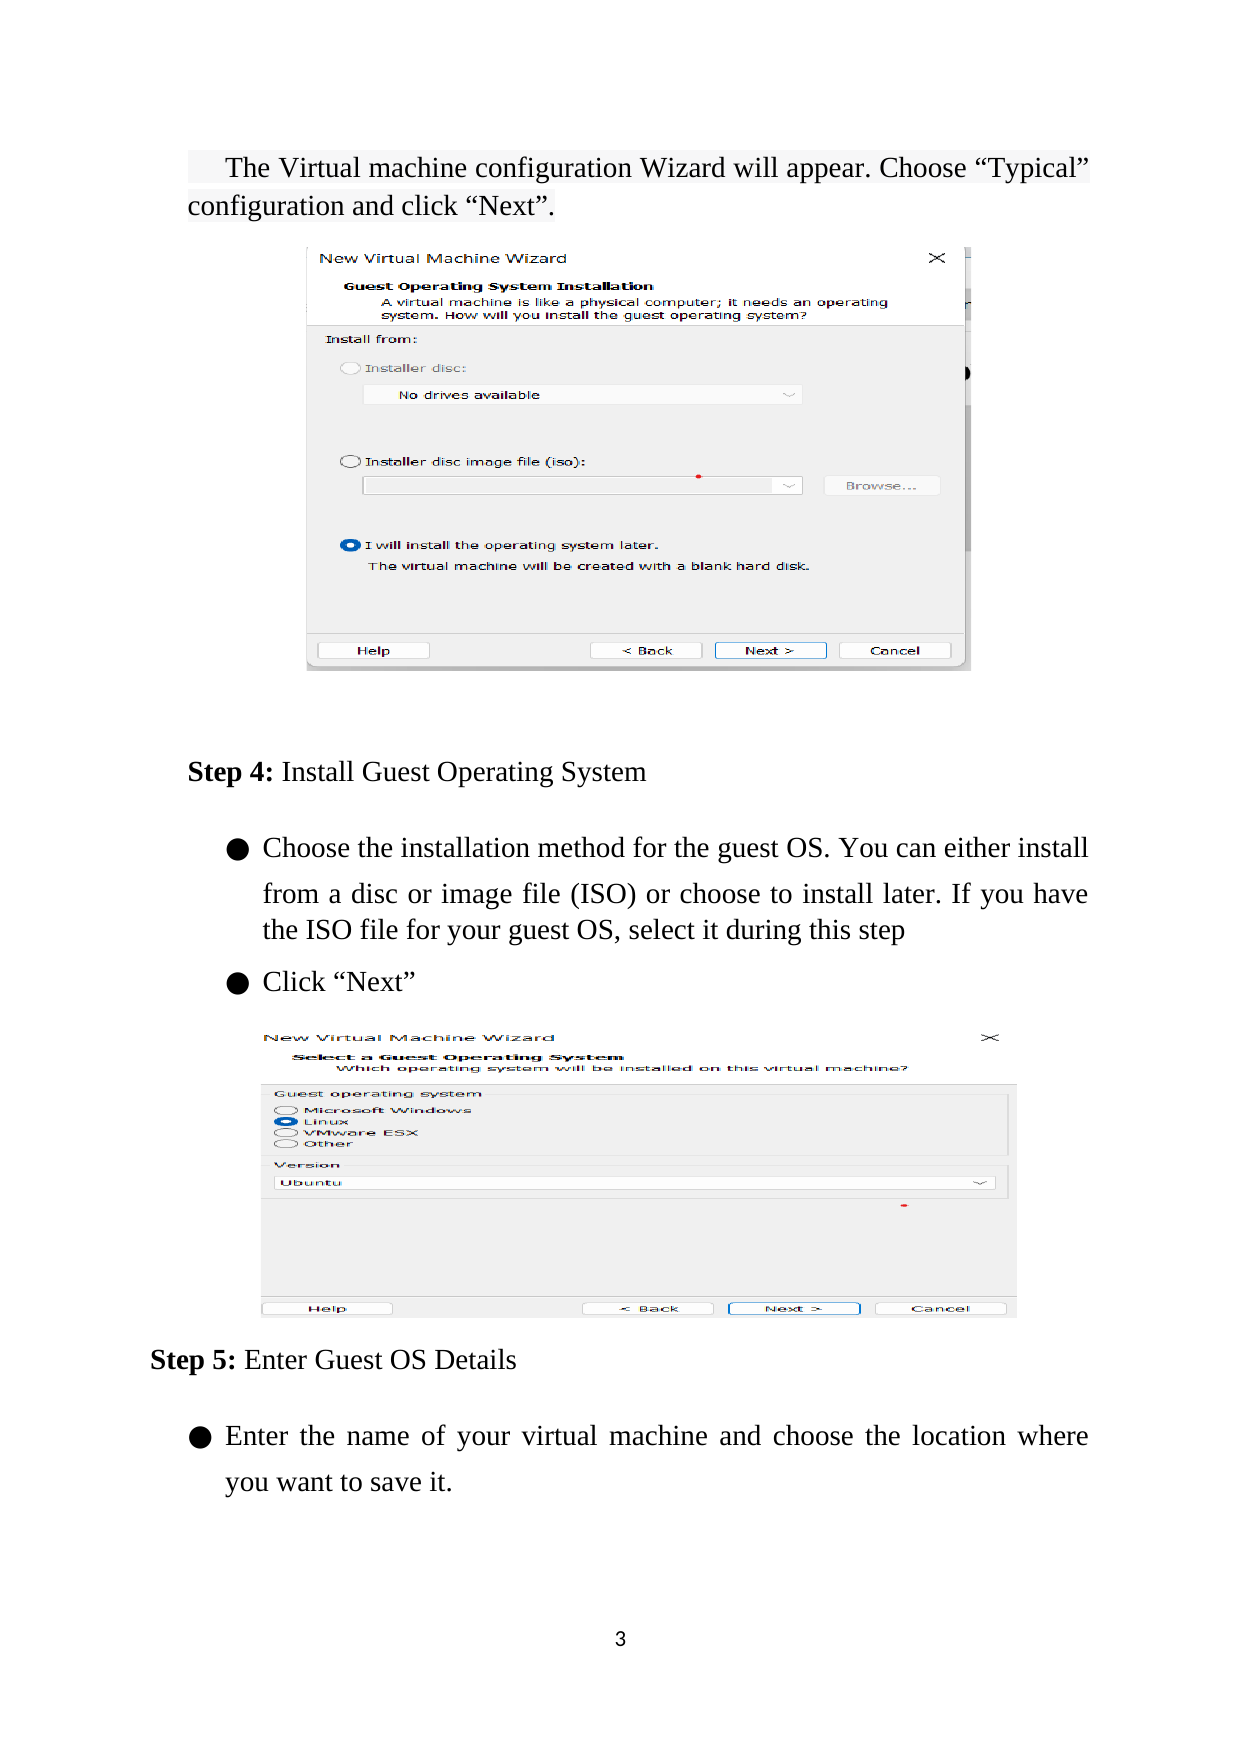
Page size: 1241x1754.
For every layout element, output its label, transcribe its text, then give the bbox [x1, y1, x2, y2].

picture [260, 1029, 1017, 1318]
picture [306, 247, 972, 671]
text Step 5: Enter Guest OS Details [150, 1342, 1090, 1376]
text The Virtual machine configuration Wizard will appear. Choose “Typical” configuration and click “Next”. [187, 150, 1090, 222]
list Choose the installation method for the guest OS. You can either install from a disc or image file (ISO) or choose to install later. If you have the ISO file for your guest OS, select it during this step [225, 814, 1090, 946]
text Step 4: Install Guest Operating System [187, 754, 1090, 788]
list Enter the name of your virtual machine and choose the location where you want to save it. [187, 1402, 1090, 1498]
list Click “Next” [225, 949, 1090, 1008]
